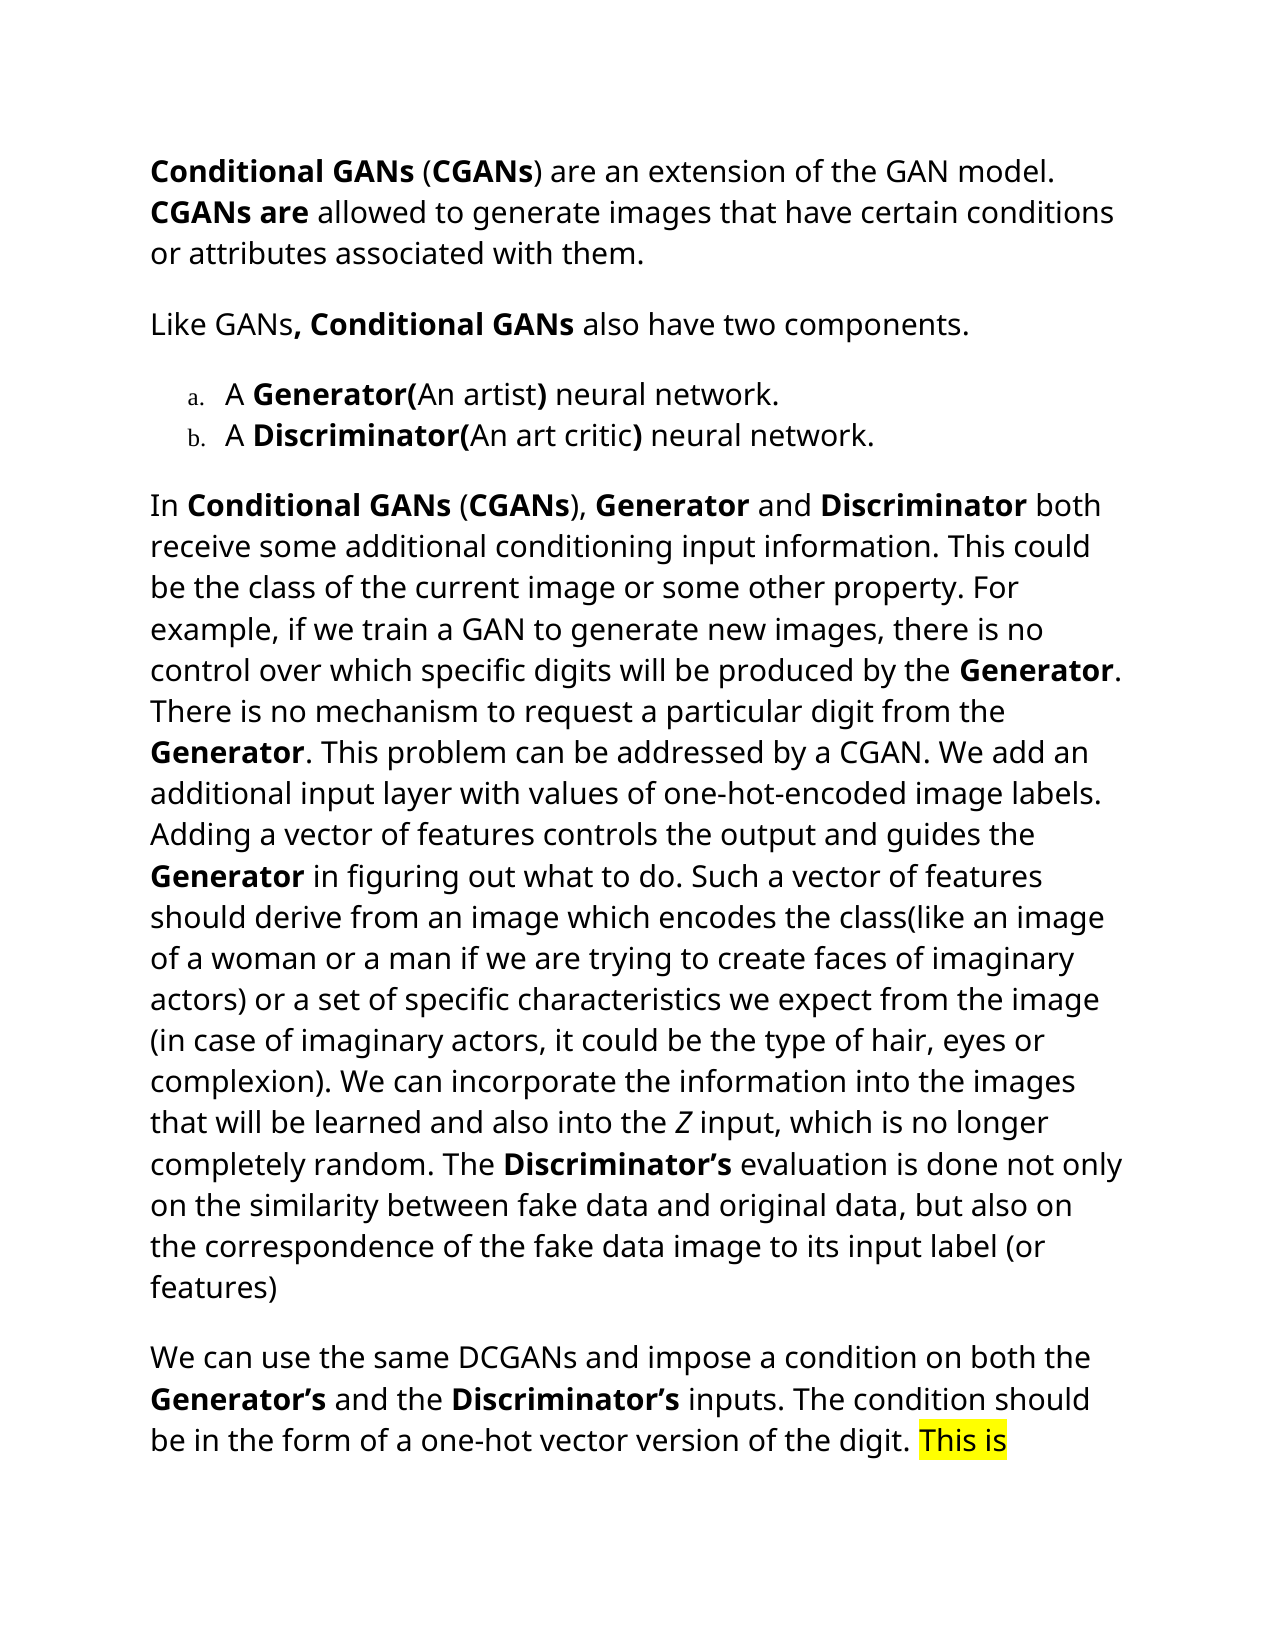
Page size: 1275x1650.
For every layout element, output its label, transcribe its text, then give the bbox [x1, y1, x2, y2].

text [150, 1336, 1125, 1460]
list A Discriminator(An art critic) neural network. [187, 414, 1125, 455]
text Like GANs, Conditional GANs also have two components. [150, 303, 1125, 344]
text In Conditional GANs (CGANs), Generator and Discriminator both receive some additional conditioning input information. This could be the class of the current image or some other property. For example, if we train a GAN to generate new images, there is no control over which specific digits will be produced by the Generator. There is no mechanism to request a particular digit from the Generator. This problem can be addressed by a CGAN. We add an additional input layer with values of one-hot-encoded image labels. Adding a vector of features controls the output and guides the Generator in figuring out what to do. Such a vector of features should derive from an image which encodes the class(like an image of a woman or a man if we are trying to create faces of imaginary actors) or a set of specific characteristics we expect from the image (in case of imaginary actors, it could be the type of hair, eyes or complexion). We can incorporate the information into the images that will be learned and also into the Z input, which is no longer completely random. The Discriminator’s evaluation is done not only on the similarity between fake data and original data, but also on the correspondence of the fake data image to its input label (or features) [150, 484, 1125, 1307]
list A Generator(An artist) neural network. [187, 373, 1125, 414]
text Conditional GANs (CGANs) are an extension of the GAN model. CGANs are allowed to generate images that have certain conditions or attributes associated with them. [150, 150, 1125, 273]
